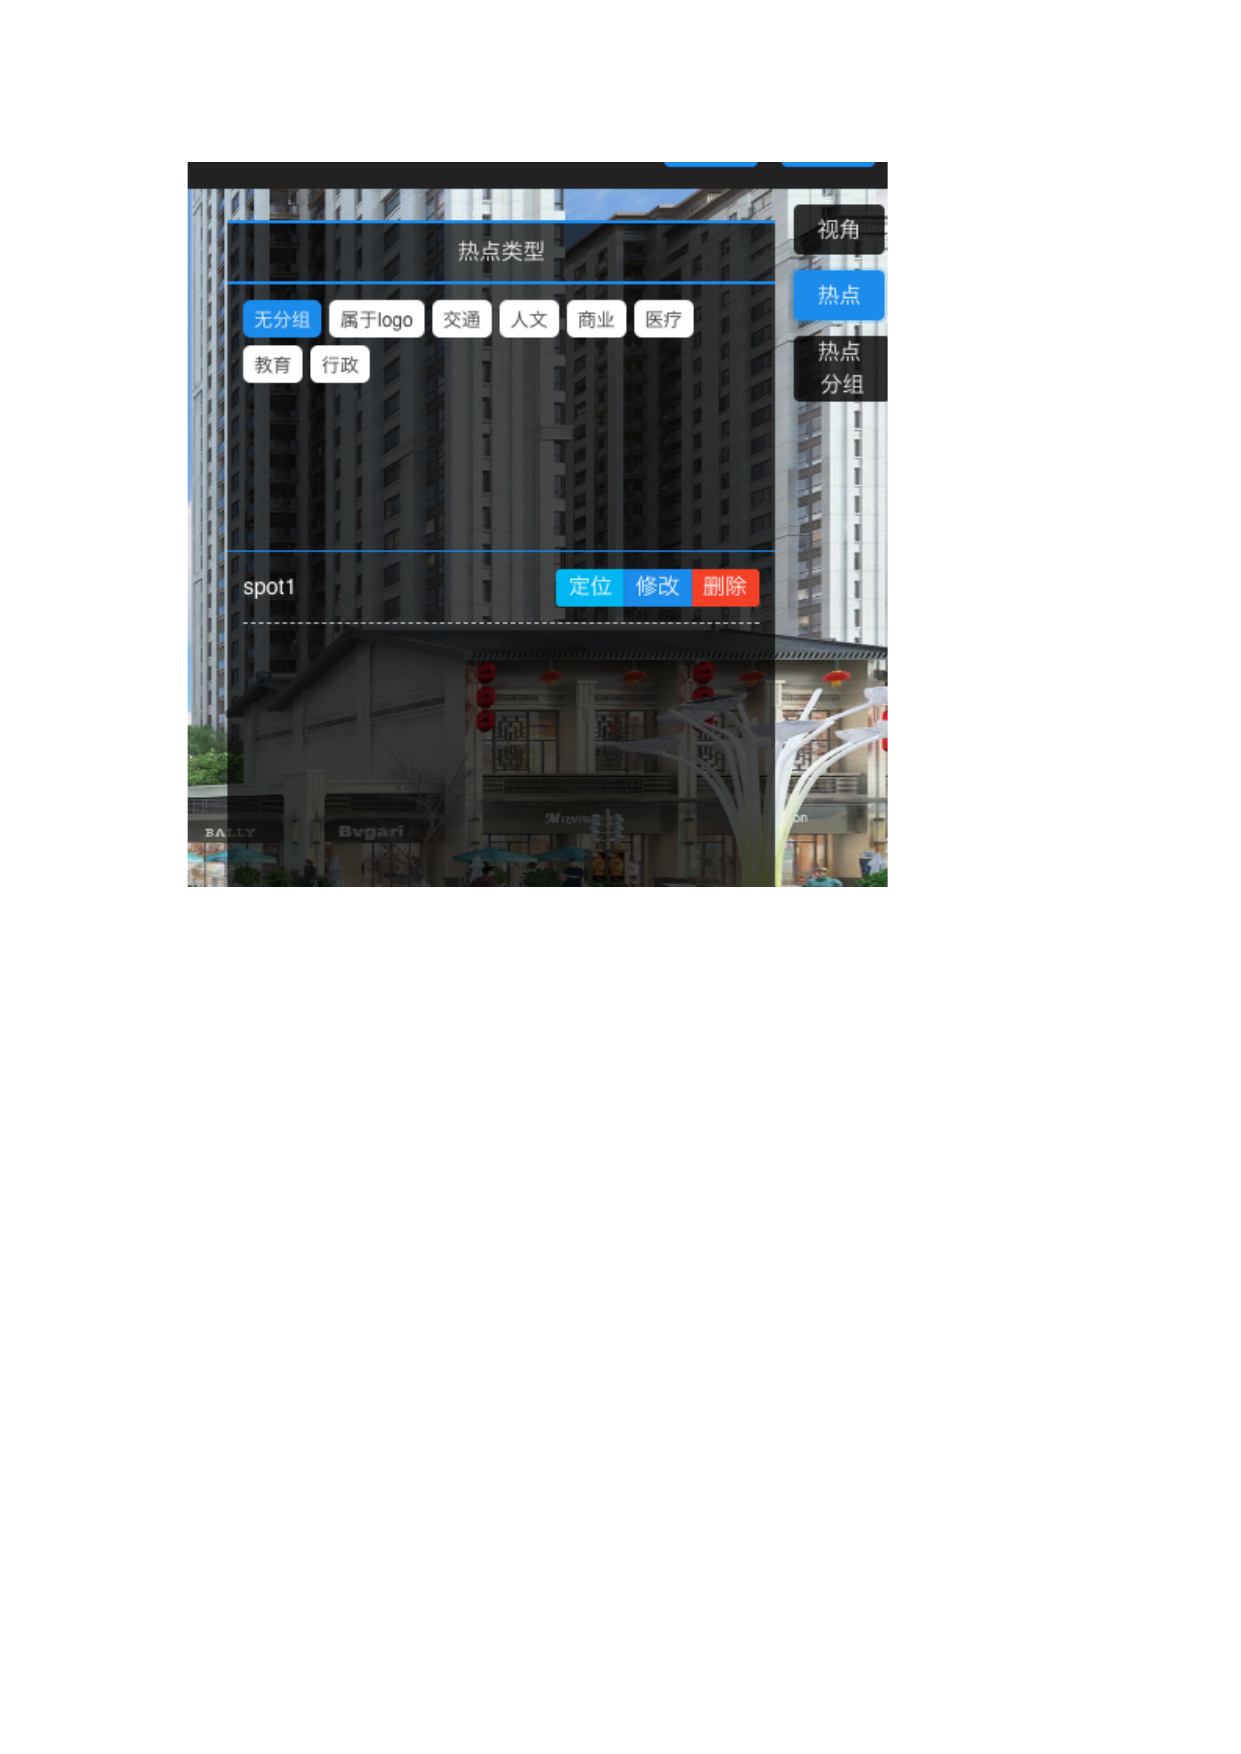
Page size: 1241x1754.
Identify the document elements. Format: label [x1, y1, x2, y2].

picture [187, 162, 888, 887]
